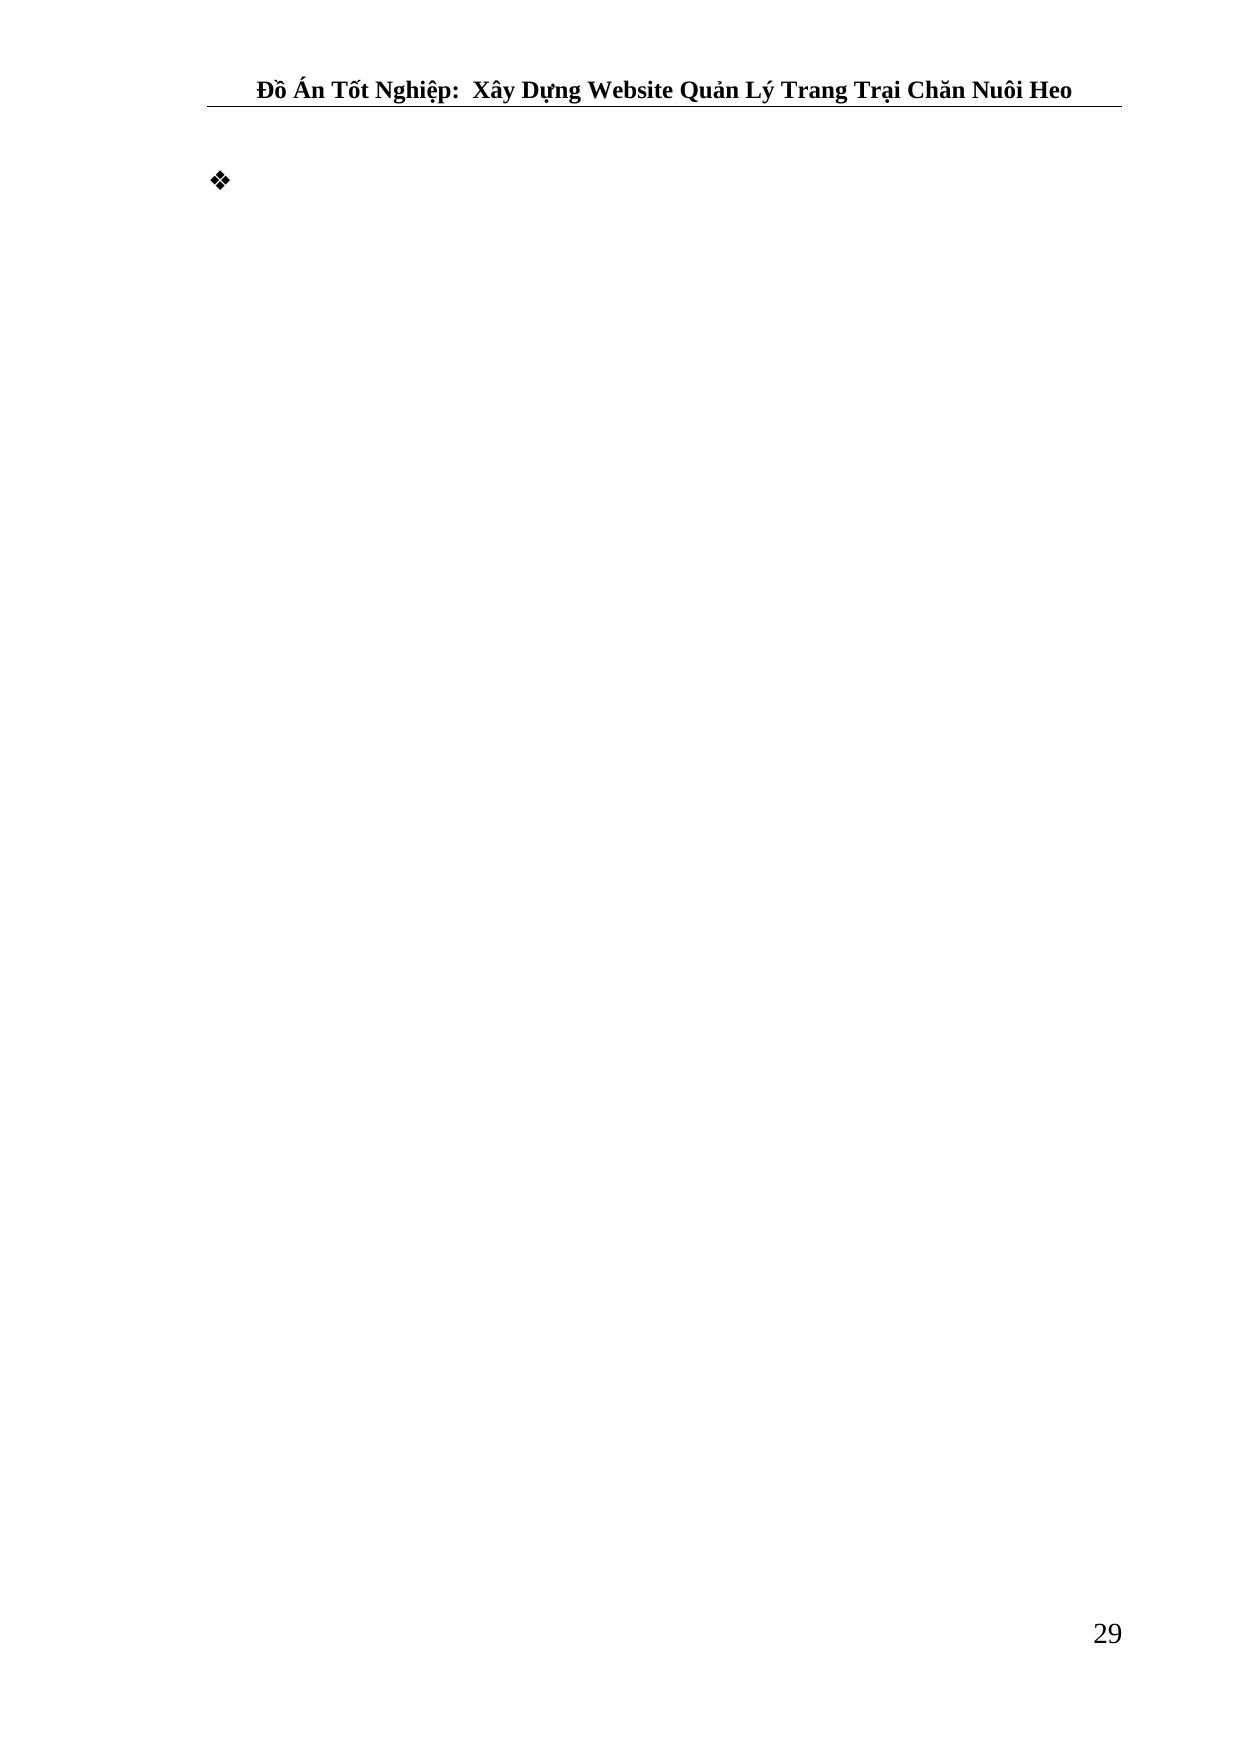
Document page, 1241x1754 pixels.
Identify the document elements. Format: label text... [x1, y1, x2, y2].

list Biểu đồ luồng dữ liệu mức đỉnh [207, 150, 1122, 206]
